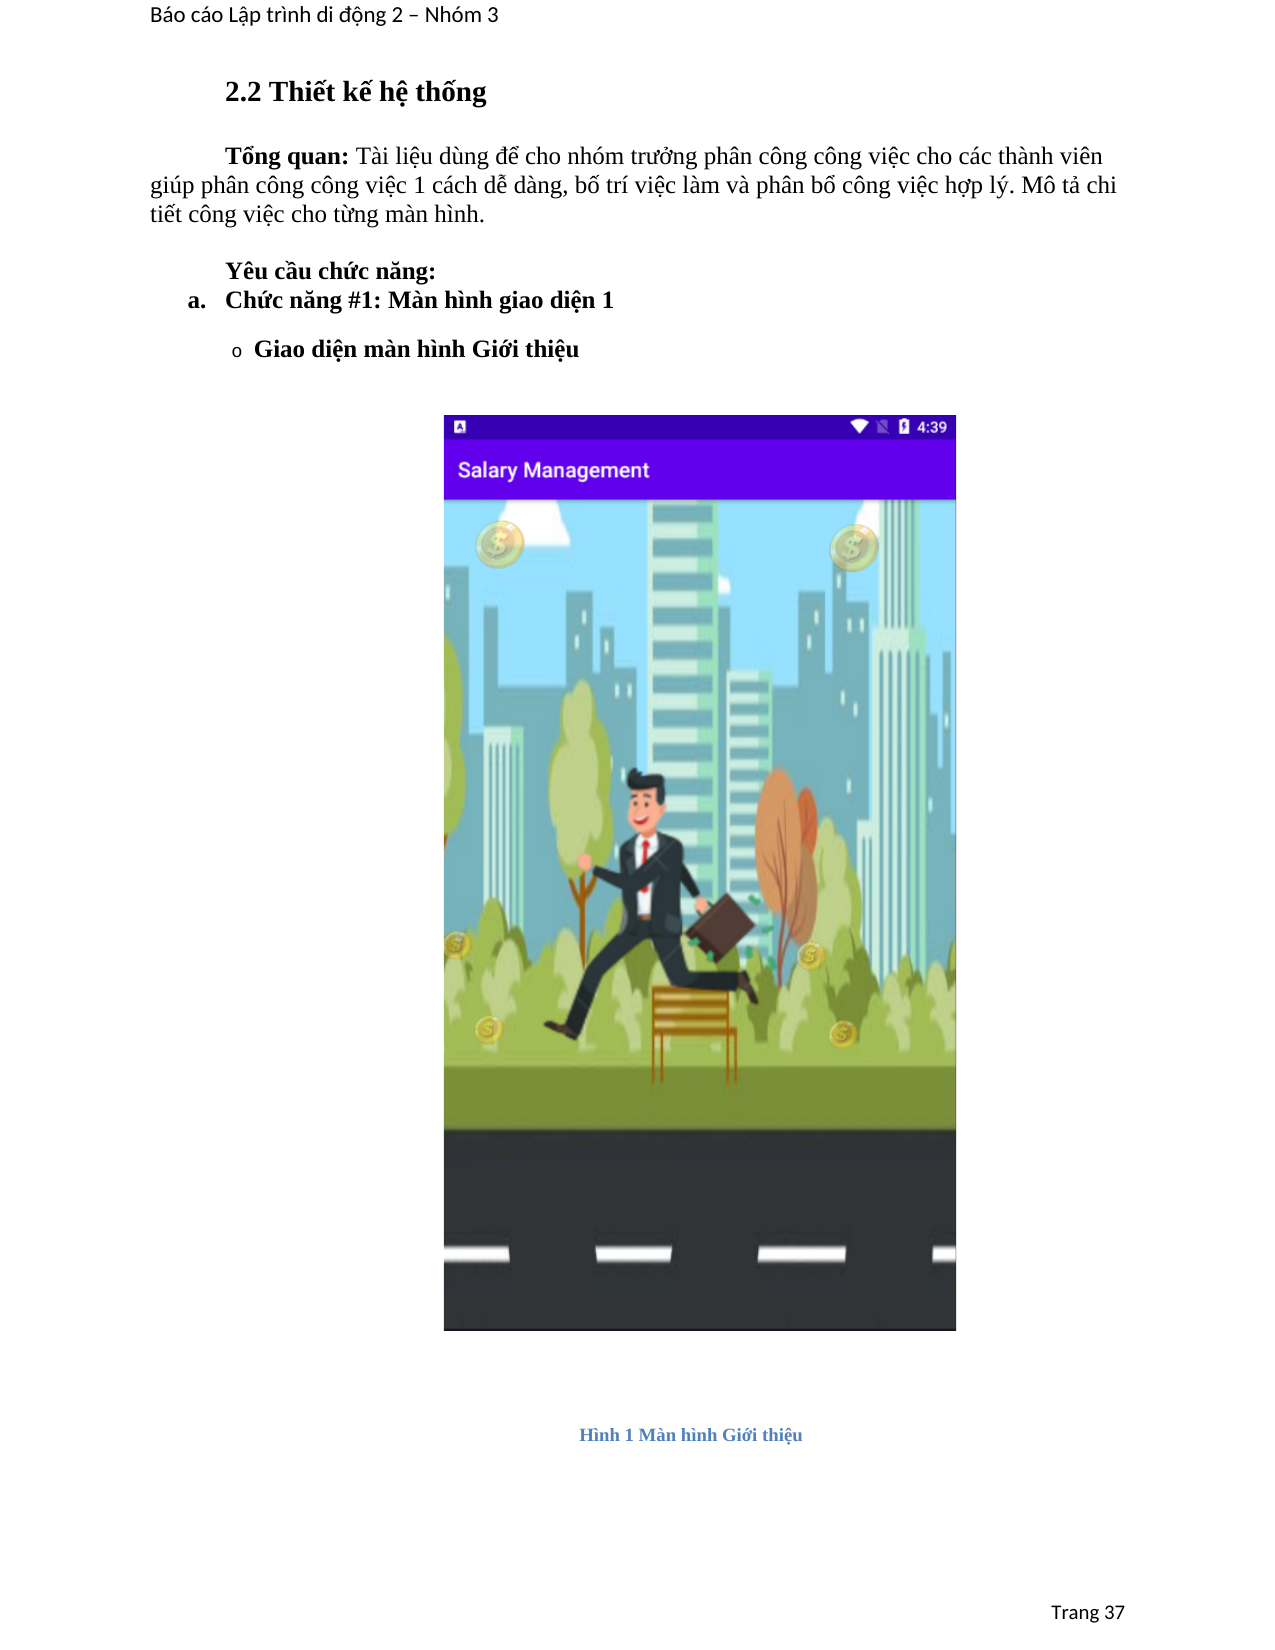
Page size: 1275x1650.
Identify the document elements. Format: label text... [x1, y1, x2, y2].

text 2.2 Thiết kế hệ thống [150, 74, 1125, 108]
text Yêu cầu chức năng: [150, 256, 1125, 285]
text o Giao diện màn hình Giới thiệu [225, 334, 737, 363]
list Chức năng #1: Màn hình giao diện 1 [187, 285, 737, 314]
text Tổng quan: Tài liệu dùng để cho nhóm trưởng phân công công việc cho các thành viên giúp phân công công việc 1 cách dễ dàng, bố trí việc làm và phân bổ công việc hợp lý. Mô tả chi tiết công việc cho từng màn hình. [150, 141, 1125, 228]
text Hình 1 Màn hình Giới thiệu [579, 1423, 1125, 1445]
picture [443, 415, 957, 1331]
